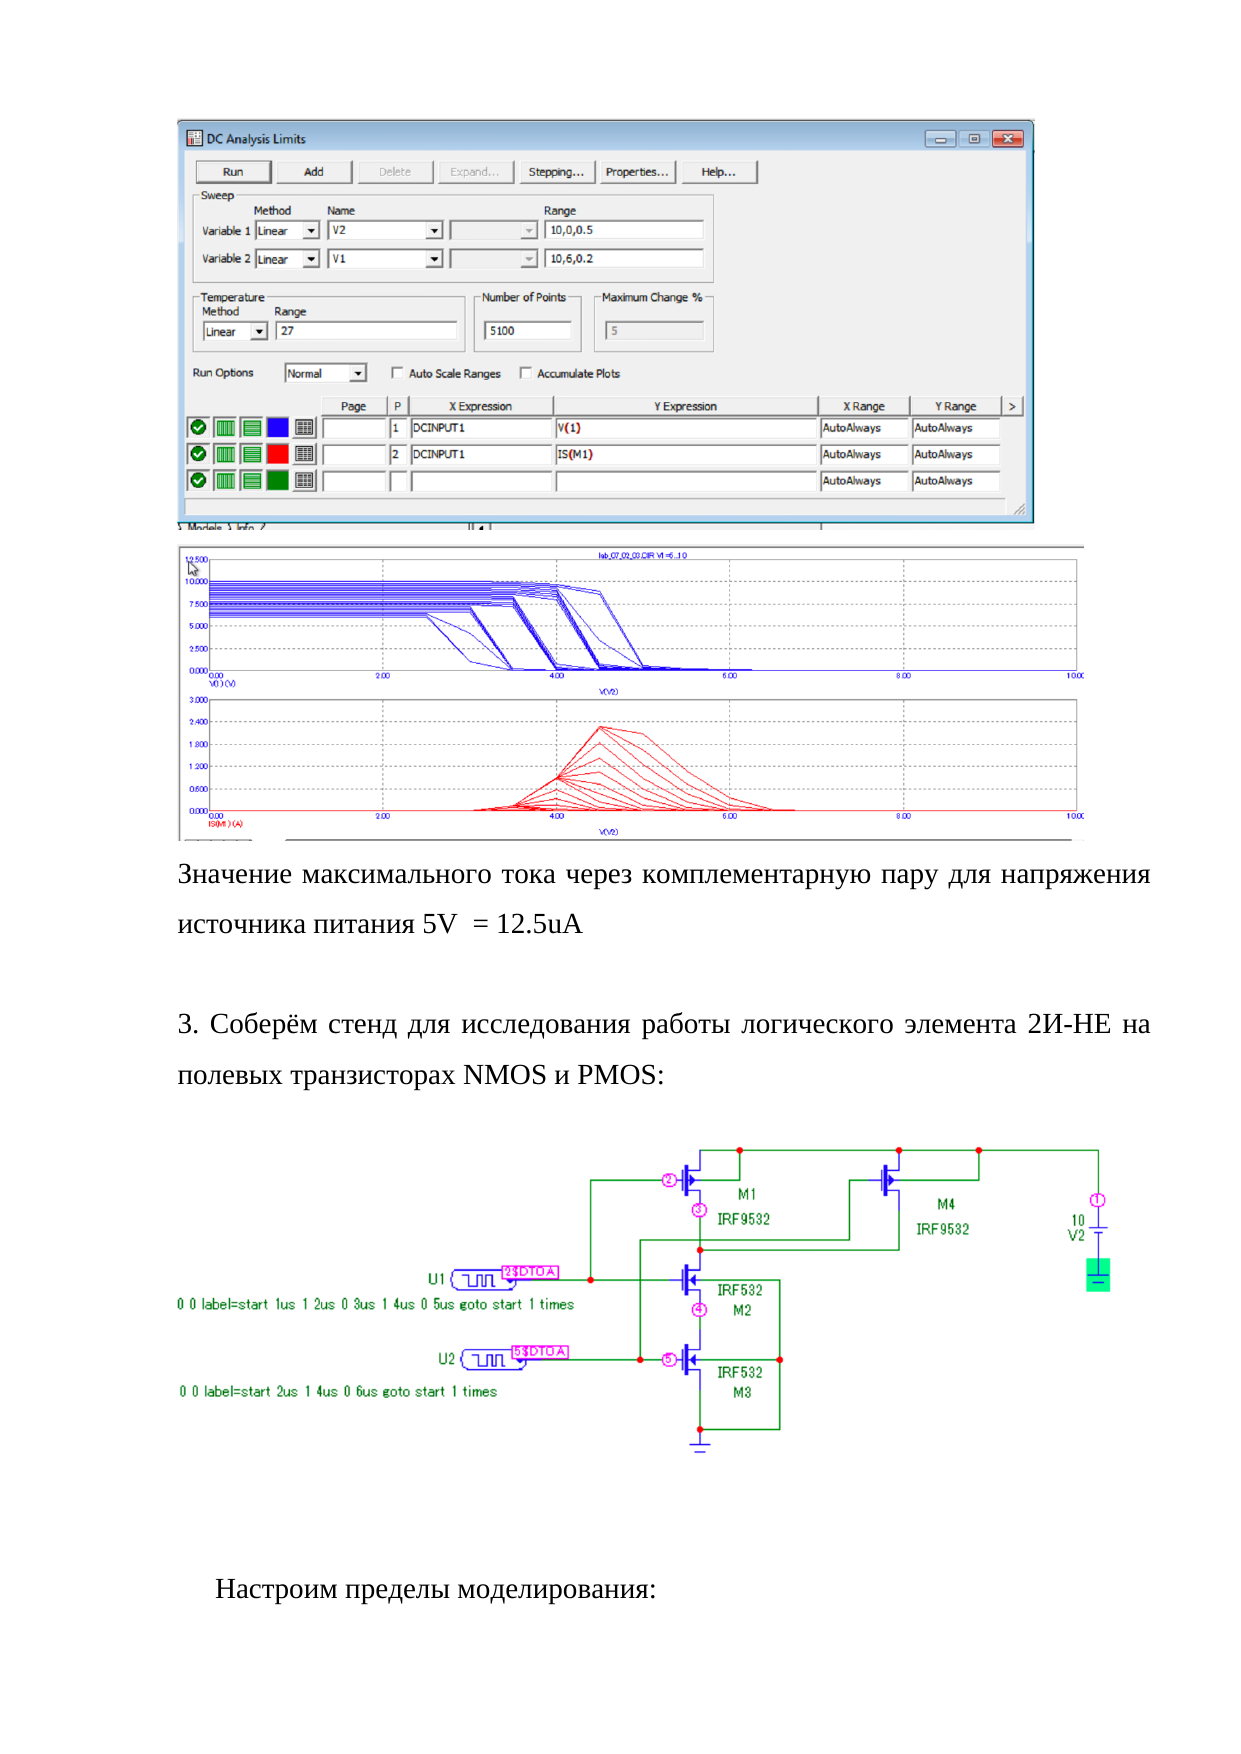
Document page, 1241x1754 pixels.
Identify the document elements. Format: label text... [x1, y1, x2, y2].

text Значение максимального тока через комплементарную пару для напряжения источника питания 5V = 12.5uA [177, 856, 1152, 939]
picture [177, 118, 1035, 530]
picture [177, 1107, 1156, 1489]
picture [177, 544, 1084, 841]
text 3. Соберём стенд для исследования работы логического элемента 2И-НЕ на полевых транзисторах NMOS и PMOS: [177, 1007, 1152, 1091]
text Настроим пределы моделирования: [215, 1571, 1152, 1604]
